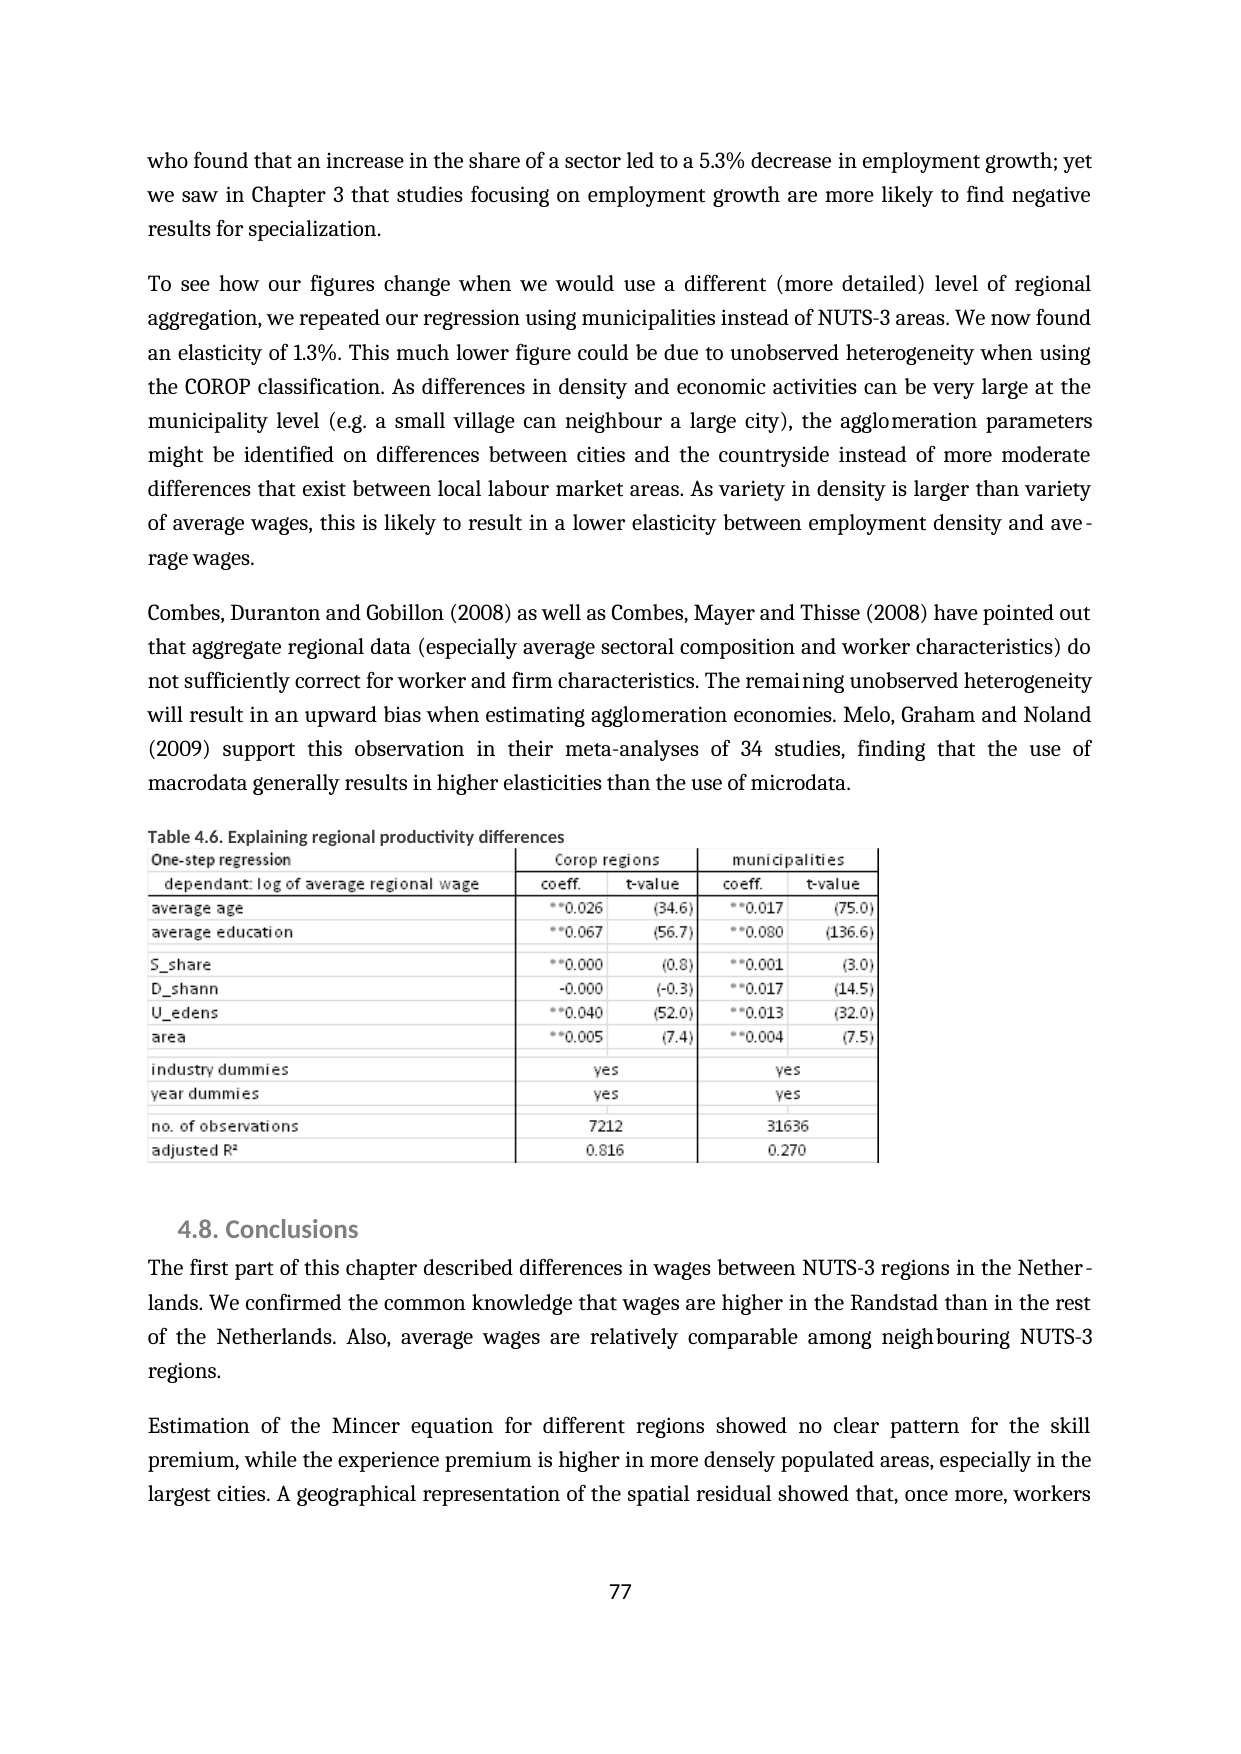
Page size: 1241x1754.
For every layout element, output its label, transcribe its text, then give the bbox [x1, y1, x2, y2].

text To see how our figures change when we would use a different (more detailed) level of regional aggregation, we repeated our regression using municipalities instead of NUTS-3 areas. We now found an elasticity of 1.3%. This much lower figure could be due to unobserved heterogeneity when using the COROP classification. As differences in density and economic activities can be very large at the municipality level (e.g. a small village can neighbour a large city), the agglomeration parameters might be identified on differences between cities and the countryside instead of more moderate differences that exist between local labour market areas. As variety in density is larger than variety of average wages, this is likely to result in a lower elasticity between employment density and average wages. [148, 271, 1093, 571]
picture [147, 848, 879, 1163]
text Combes, Duranton and Gobillon (2008) as well as Combes, Mayer and Thisse (2008) have pointed out that aggregate regional data (especially average sectoral composition and worker characteristics) do not sufficiently correct for worker and firm characteristics. The remaining unobserved heterogeneity will result in an upward bias when estimating agglomeration economies. Melo, Graham and Noland (2009) support this observation in their meta-analyses of 34 studies, finding that the use of macrodata generally results in higher elasticities than the use of microdata. [148, 599, 1093, 796]
subtitle Conclusions [177, 1212, 1093, 1245]
text The first part of this chapter described differences in wages between NUTS-3 regions in the Netherlands. We confirmed the common knowledge that wages are higher in the Randstad than in the rest of the Netherlands. Also, average wages are relatively comparable among neighbouring NUTS-3 regions. [148, 1255, 1093, 1384]
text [148, 1413, 1093, 1507]
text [148, 148, 1093, 242]
text Table 4.6. Explaining regional productivity differences [148, 825, 1093, 848]
